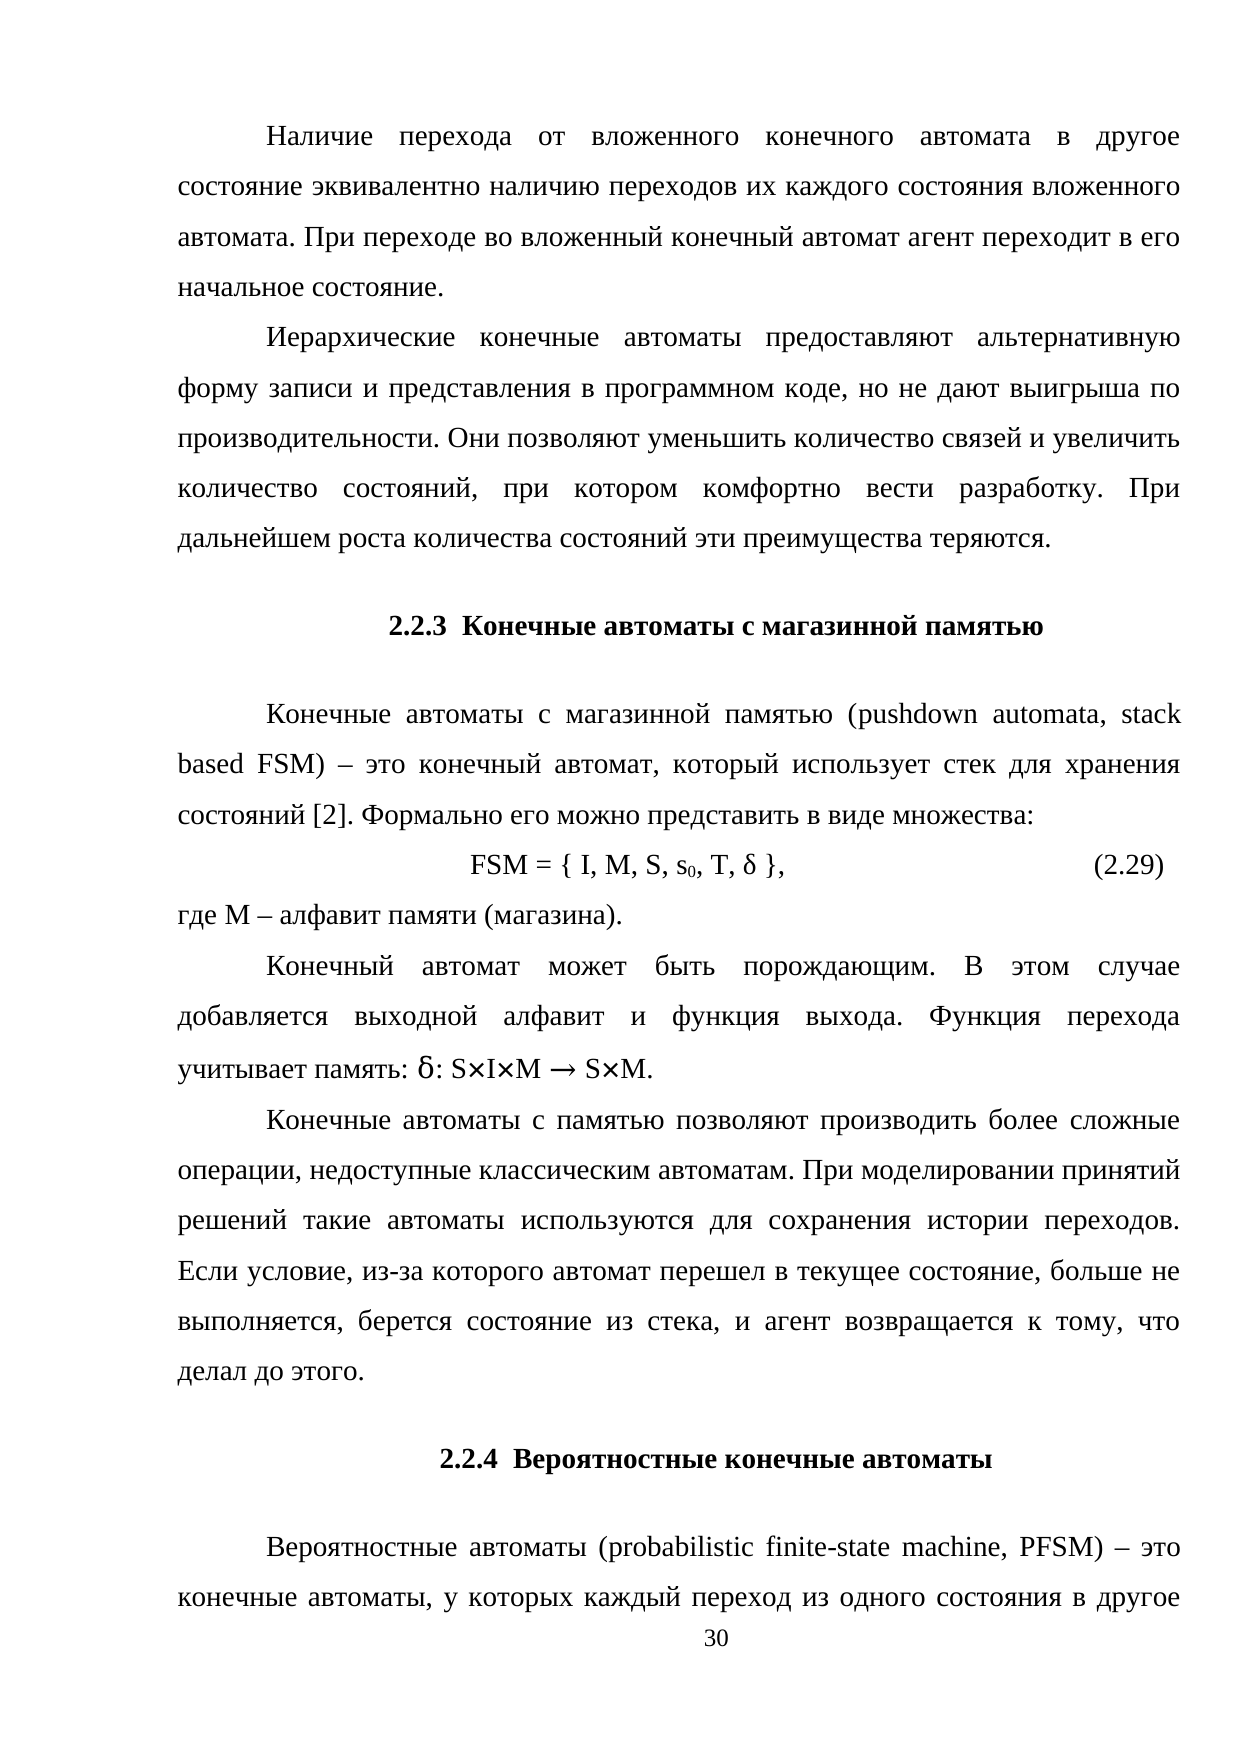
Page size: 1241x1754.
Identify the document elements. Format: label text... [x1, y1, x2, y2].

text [177, 1529, 1181, 1613]
subtitle Вероятностные конечные автоматы [177, 1441, 1181, 1475]
text Конечные автоматы с памятью позволяют производить более сложные операции, недоступные классическим автоматам. При моделировании принятий решений такие автоматы используются для сохранения истории переходов. Если условие, из-за которого автомат перешел в текущее состояние, больше не выполняется, берется состояние из стека, и агент возвращается к тому, что делал до этого. [177, 1102, 1181, 1387]
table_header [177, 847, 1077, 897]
text Конечные автоматы с магазинной памятью (pushdown automata, stack based FSM) – это конечный автомат, который использует стек для хранения состояний [2]. Формально его можно представить в виде множества: [177, 696, 1181, 830]
text Наличие перехода от вложенного конечного автомата в другое состояние эквивалентно наличию переходов их каждого состояния вложенного автомата. При переходе во вложенный конечный автомат агент переходит в его начальное состояние. [177, 118, 1181, 303]
text Иерархические конечные автоматы предоставляют альтернативную форму записи и представления в программном коде, но не дают выигрыша по производительности. Они позволяют уменьшить количество связей и увеличить количество состояний, при котором комфортно вести разработку. При дальнейшем роста количества состояний эти преимущества теряются. [177, 319, 1181, 554]
text Конечный автомат может быть порождающим. В этом случае добавляется выходной алфавит и функция выхода. Функция перехода учитывает память: δ: S×I×M → S×M. [177, 948, 1181, 1084]
text где M – алфавит памяти (магазина). [177, 897, 1181, 931]
subtitle Конечные автоматы с магазинной памятью [177, 608, 1181, 642]
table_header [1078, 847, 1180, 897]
